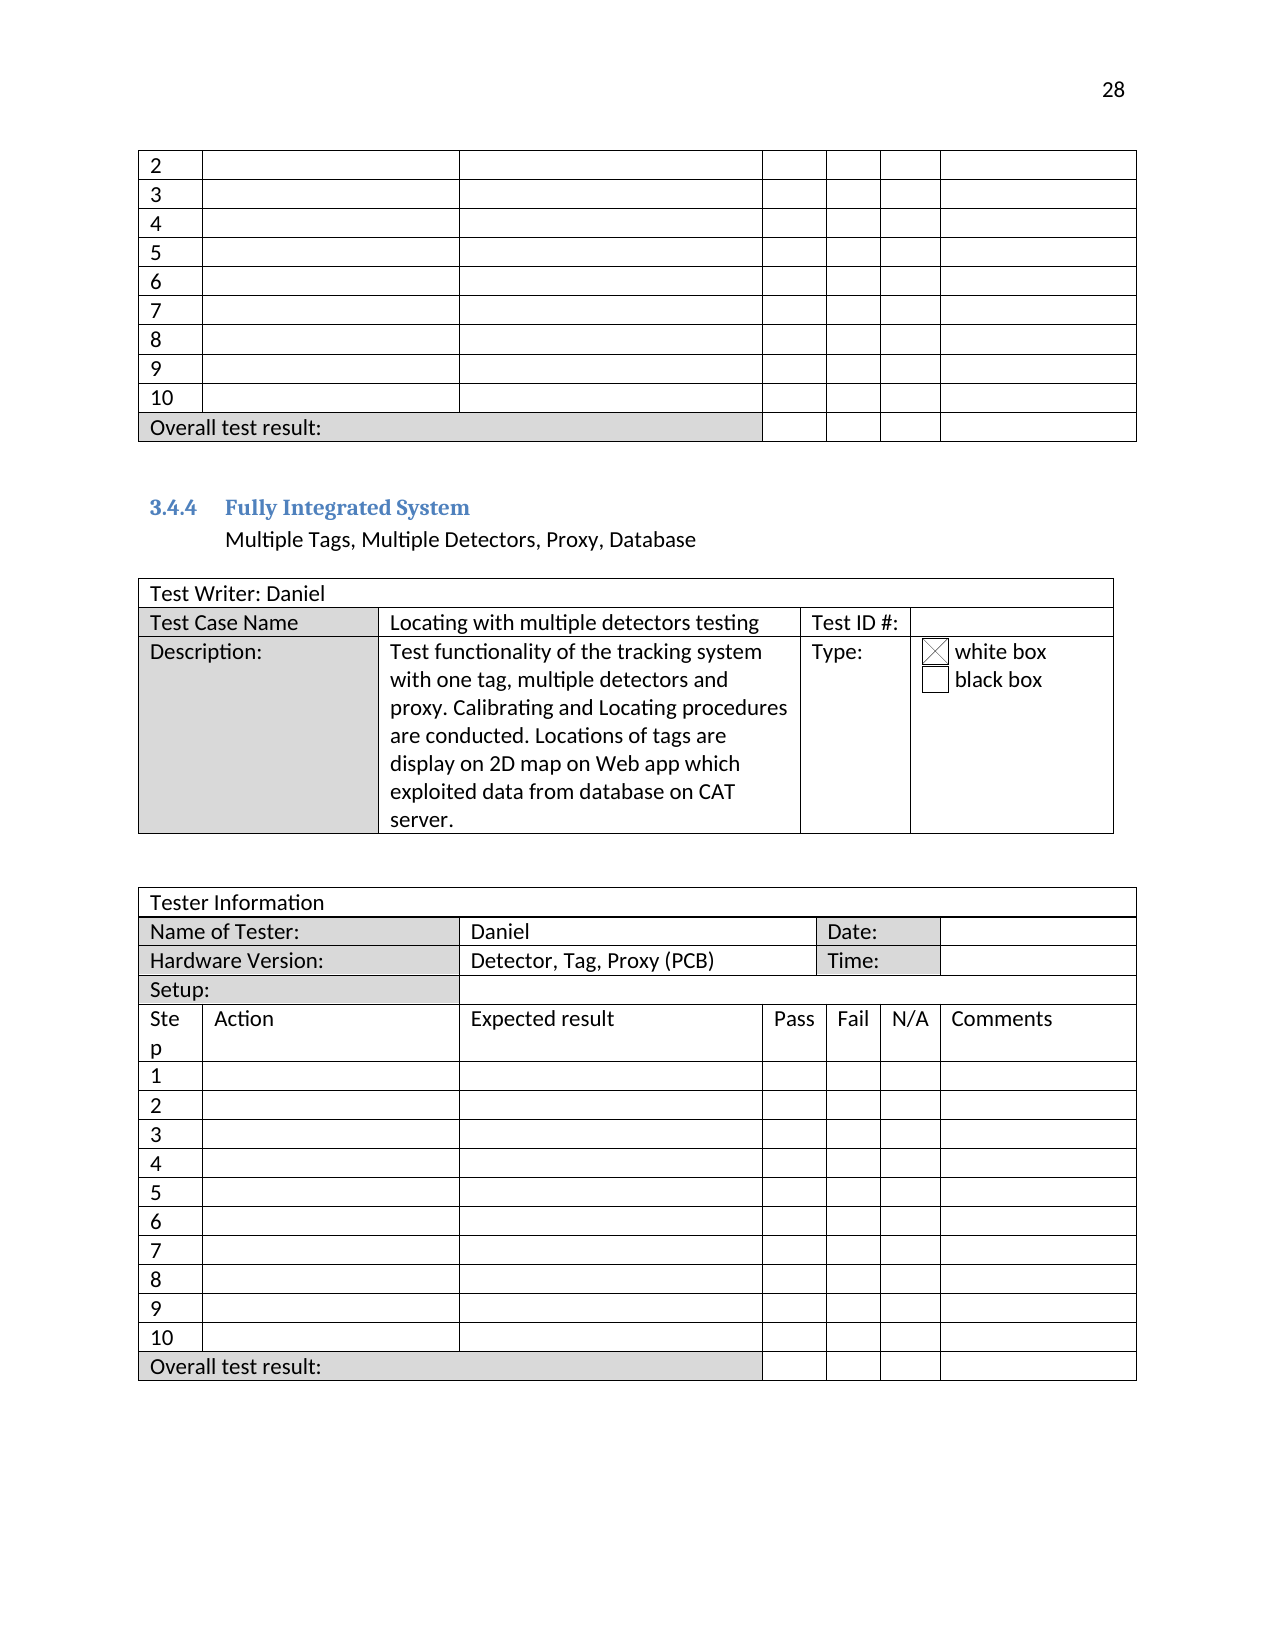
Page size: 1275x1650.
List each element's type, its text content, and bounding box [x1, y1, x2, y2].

table_cell [827, 1207, 880, 1235]
table_cell 3 [139, 1120, 202, 1148]
table_cell 8 [139, 1265, 202, 1293]
table_cell [881, 1323, 940, 1351]
table_cell 9 [139, 1294, 202, 1322]
table_cell [941, 180, 1136, 208]
table_cell [941, 413, 1136, 441]
table_cell Test ID #: [801, 608, 910, 636]
table_cell [460, 151, 762, 179]
table_cell Overall test result: [139, 1352, 762, 1380]
table_cell [460, 238, 762, 266]
table_cell [827, 238, 880, 266]
table_cell [941, 1091, 1136, 1119]
table_cell white box black box [911, 637, 1113, 833]
table_cell Time: [817, 946, 940, 974]
table_cell [827, 296, 880, 324]
table_cell [827, 1149, 880, 1177]
table_cell [941, 1178, 1136, 1206]
table_cell [827, 1091, 880, 1119]
table_cell 2 [139, 1091, 202, 1119]
table_cell [941, 1323, 1136, 1351]
table_cell [203, 1178, 459, 1206]
table_cell Overall test result: [139, 413, 762, 441]
table_cell 7 [139, 296, 202, 324]
table_cell [881, 267, 940, 295]
table_cell [827, 1062, 880, 1090]
table_cell [881, 1294, 940, 1322]
table_cell [460, 976, 1136, 1003]
table_cell [460, 1149, 762, 1177]
table_cell [827, 209, 880, 237]
table_cell [203, 1323, 459, 1351]
table_cell [460, 1236, 762, 1264]
table_cell 4 [139, 209, 202, 237]
table_cell [203, 1207, 459, 1235]
table_cell 2 [139, 151, 202, 179]
table_cell [827, 151, 880, 179]
table_cell [881, 1207, 940, 1235]
table_cell [203, 238, 459, 266]
table_cell Description: [139, 637, 378, 833]
table_cell [881, 296, 940, 324]
table_cell [203, 1120, 459, 1148]
table_cell Comments [941, 1005, 1136, 1061]
table_cell [827, 1178, 880, 1206]
table_cell Expected result [460, 1005, 762, 1061]
table_cell 8 [139, 325, 202, 353]
table_cell 9 [139, 355, 202, 382]
table_cell [203, 325, 459, 353]
table_cell [763, 1323, 826, 1351]
table_cell [763, 267, 826, 295]
table_cell [941, 296, 1136, 324]
table_cell [460, 180, 762, 208]
table_cell [203, 1091, 459, 1119]
table_cell [203, 1062, 459, 1090]
table_cell [763, 180, 826, 208]
table_cell [881, 1120, 940, 1148]
table_cell [827, 1294, 880, 1322]
table_cell Name of Tester: [139, 918, 459, 945]
table_cell [763, 296, 826, 324]
table_cell [460, 384, 762, 412]
table_cell [827, 1120, 880, 1148]
table_cell [203, 355, 459, 382]
table_cell [827, 267, 880, 295]
table_cell Action [203, 1005, 459, 1061]
table_cell [881, 180, 940, 208]
table_cell [763, 325, 826, 353]
table_cell 6 [139, 1207, 202, 1235]
table_cell 1 [139, 1062, 202, 1090]
table_cell [460, 1062, 762, 1090]
table_cell [941, 384, 1136, 412]
table_cell [827, 413, 880, 441]
table_cell [941, 1236, 1136, 1264]
table_cell [460, 325, 762, 353]
table_cell [203, 180, 459, 208]
table_cell [881, 1149, 940, 1177]
table_cell [941, 1294, 1136, 1322]
table_cell Step [139, 1005, 202, 1061]
table_cell [763, 1178, 826, 1206]
table_cell [941, 946, 1136, 974]
table_cell [881, 238, 940, 266]
table_cell Locating with multiple detectors testing [379, 608, 800, 636]
table_cell [941, 1120, 1136, 1148]
table_cell [763, 413, 826, 441]
table_cell 3 [139, 180, 202, 208]
table_cell [763, 1352, 826, 1380]
table_cell [763, 1265, 826, 1293]
table_cell [203, 1236, 459, 1264]
table_cell [460, 1207, 762, 1235]
text Multiple Tags, Multiple Detectors, Proxy, Database [150, 525, 1125, 553]
table_cell [941, 1149, 1136, 1177]
table_cell [763, 1149, 826, 1177]
table_cell [763, 151, 826, 179]
table_cell [827, 180, 880, 208]
table_cell [827, 1323, 880, 1351]
table_cell [827, 1236, 880, 1264]
table_header Tester Information [139, 888, 1136, 916]
table_cell [763, 384, 826, 412]
table_cell 10 [139, 384, 202, 412]
table_cell [763, 1294, 826, 1322]
table_cell [763, 1207, 826, 1235]
table_cell [460, 1178, 762, 1206]
table_cell Type: [801, 637, 910, 833]
table_cell [203, 1149, 459, 1177]
table_cell 5 [139, 1178, 202, 1206]
table_cell [941, 1207, 1136, 1235]
table_cell [460, 1323, 762, 1351]
table_cell Date: [817, 918, 940, 945]
table_cell [460, 209, 762, 237]
table_cell [827, 384, 880, 412]
table_cell Detector, Tag, Proxy (PCB) [460, 946, 816, 974]
table_cell [881, 413, 940, 441]
table_cell [941, 1265, 1136, 1293]
table_cell [941, 151, 1136, 179]
table_cell Setup: [139, 976, 459, 1003]
table_cell [881, 151, 940, 179]
table_cell [203, 1294, 459, 1322]
table_cell [763, 1062, 826, 1090]
table_cell [203, 1265, 459, 1293]
table_cell [460, 355, 762, 382]
table_cell [460, 1294, 762, 1322]
table_cell N/A [881, 1005, 940, 1061]
table_cell [763, 355, 826, 382]
subtitle Fully Integrated System [150, 495, 1125, 521]
table_cell [941, 1062, 1136, 1090]
table_header Test Writer: Daniel [139, 579, 1113, 607]
table_cell [827, 355, 880, 382]
table_cell 7 [139, 1236, 202, 1264]
table_cell [203, 151, 459, 179]
table_cell [911, 608, 1113, 636]
table_cell 10 [139, 1323, 202, 1351]
table_cell [763, 1236, 826, 1264]
table_cell [941, 238, 1136, 266]
table_cell [460, 296, 762, 324]
table_cell [941, 325, 1136, 353]
table_cell [763, 1091, 826, 1119]
table_cell [827, 1265, 880, 1293]
table_cell [881, 384, 940, 412]
table_cell [941, 918, 1136, 945]
table_cell Hardware Version: [139, 946, 459, 974]
table_cell [941, 209, 1136, 237]
table_cell [763, 238, 826, 266]
table_cell [460, 267, 762, 295]
table_cell [881, 1091, 940, 1119]
table_cell 4 [139, 1149, 202, 1177]
table_cell 5 [139, 238, 202, 266]
table_cell [203, 384, 459, 412]
table_cell Daniel [460, 918, 816, 945]
table_cell [941, 1352, 1136, 1380]
table_cell [460, 1265, 762, 1293]
table_cell [881, 355, 940, 382]
table_cell Test functionality of the tracking system with one tag, multiple detectors and proxy. Calibrating and Locating procedures are conducted. Locations of tags are display on 2D map on Web app which exploited data from database on CAT server. [379, 637, 800, 833]
table_cell [827, 1352, 880, 1380]
table_cell [881, 1352, 940, 1380]
table_cell [881, 209, 940, 237]
table_cell [941, 355, 1136, 382]
table_cell [881, 1062, 940, 1090]
table_cell [763, 209, 826, 237]
table_cell 6 [139, 267, 202, 295]
table_cell [460, 1120, 762, 1148]
table_cell [460, 1091, 762, 1119]
table_cell [763, 1120, 826, 1148]
table_cell [827, 325, 880, 353]
table_cell Fail [827, 1005, 880, 1061]
table_cell Pass [763, 1005, 826, 1061]
table_cell [881, 1178, 940, 1206]
table_cell Test Case Name [139, 608, 378, 636]
table_cell [881, 1265, 940, 1293]
table_cell [203, 296, 459, 324]
table_cell [881, 325, 940, 353]
table_cell [203, 209, 459, 237]
table_cell [941, 267, 1136, 295]
table_cell [203, 267, 459, 295]
table_cell [881, 1236, 940, 1264]
